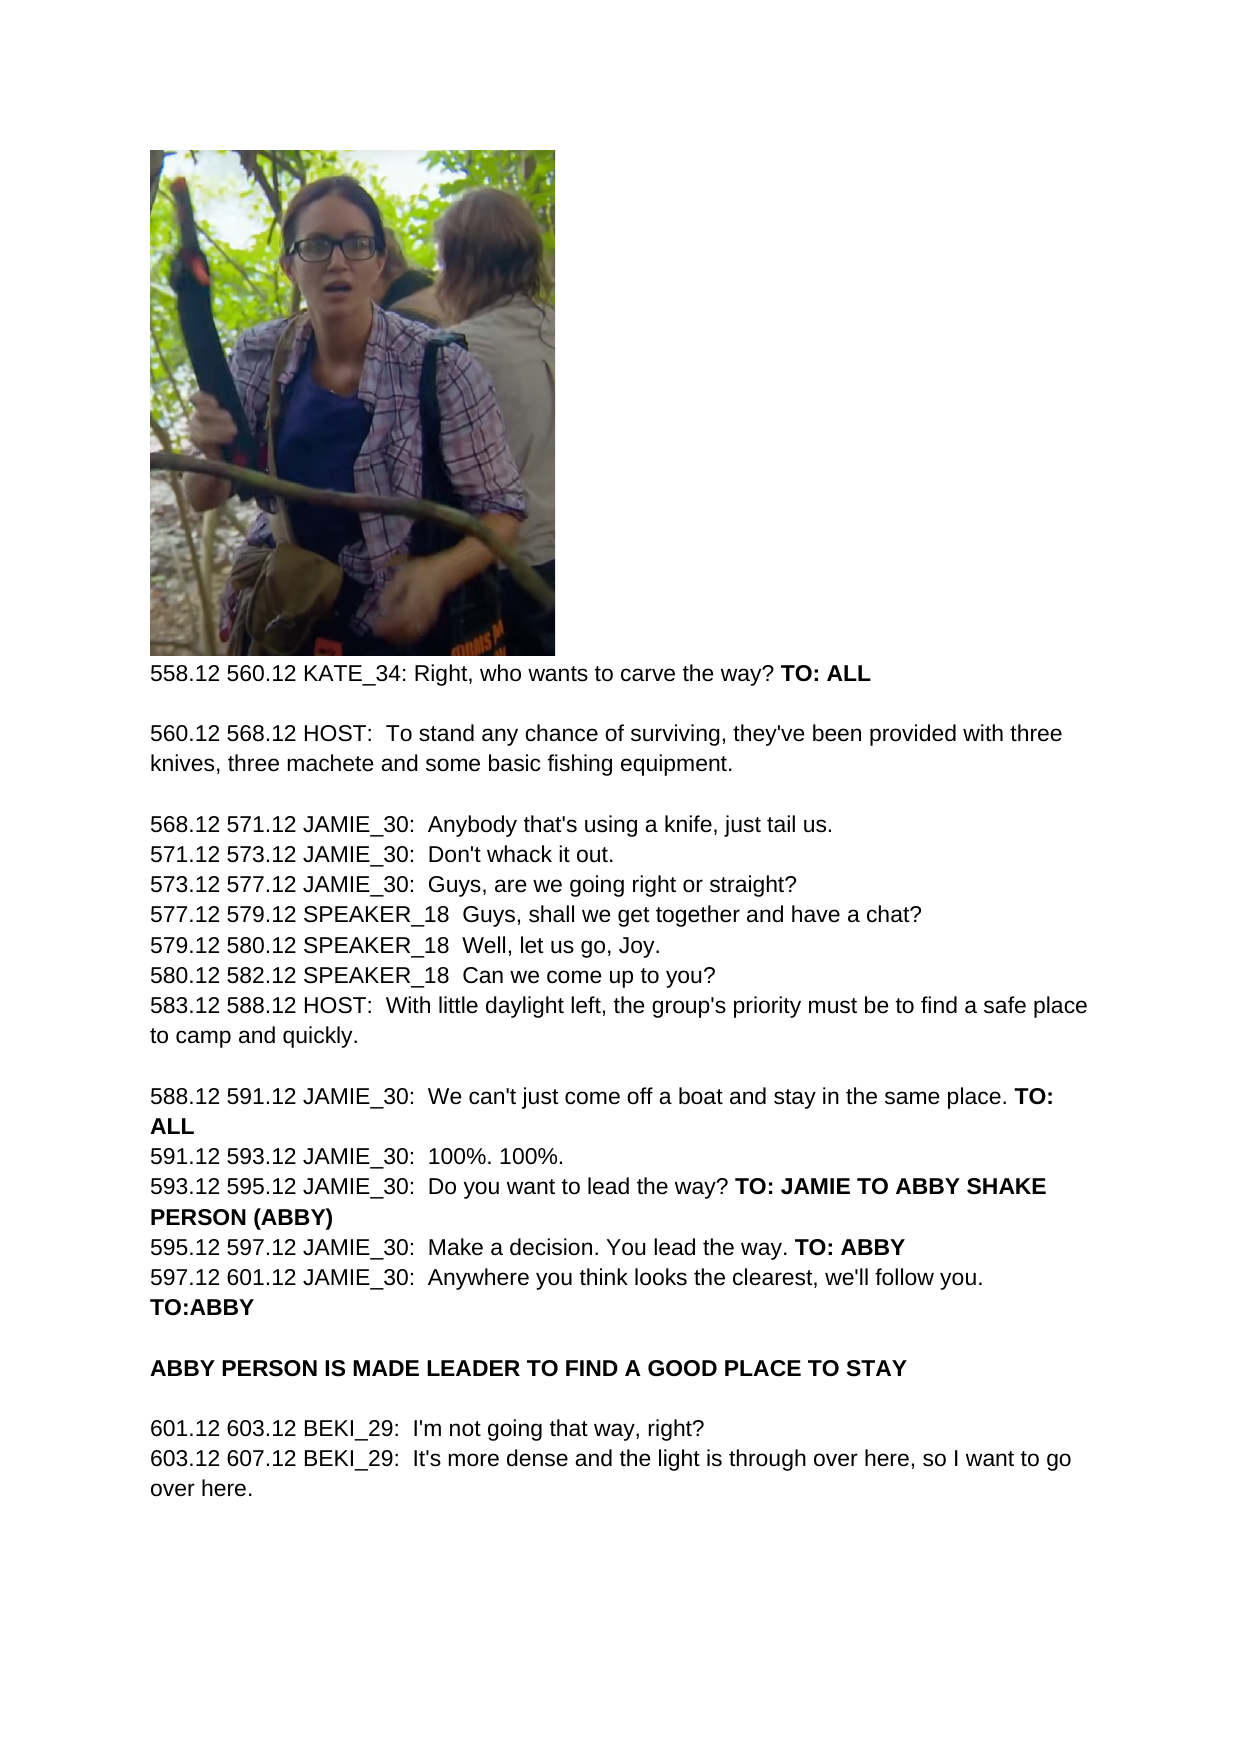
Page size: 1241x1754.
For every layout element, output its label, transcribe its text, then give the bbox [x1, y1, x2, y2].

text 583.12 588.12 HOST: With little daylight left, the group's priority must be to find a safe place to camp and quickly. [150, 992, 1090, 1048]
picture [150, 150, 555, 656]
text 588.12 591.12 JAMIE_30: We can't just come off a boat and stay in the same place. TO: ALL [150, 1083, 1090, 1139]
text 591.12 593.12 JAMIE_30: 100%. 100%. [150, 1143, 1090, 1169]
text 558.12 560.12 KATE_34: Right, who wants to carve the way? TO: ALL [150, 660, 1090, 686]
text 597.12 601.12 JAMIE_30: Anywhere you think looks the clearest, we'll follow you. TO:ABBY [150, 1264, 1090, 1320]
text 573.12 577.12 JAMIE_30: Guys, are we going right or straight? [150, 871, 1090, 897]
text ABBY PERSON IS MADE LEADER TO FIND A GOOD PLACE TO STAY [150, 1354, 1090, 1381]
text 571.12 573.12 JAMIE_30: Don't whack it out. [150, 841, 1090, 867]
text 580.12 582.12 SPEAKER_18 Can we come up to you? [150, 962, 1090, 988]
text 601.12 603.12 BEKI_29: I'm not going that way, right? [150, 1415, 1090, 1441]
text 579.12 580.12 SPEAKER_18 Well, let us go, Joy. [150, 932, 1090, 958]
text 577.12 579.12 SPEAKER_18 Guys, shall we get together and have a chat? [150, 901, 1090, 928]
text 593.12 595.12 JAMIE_30: Do you want to lead the way? TO: JAMIE TO ABBY SHAKE PERSON (ABBY) [150, 1173, 1090, 1230]
text 595.12 597.12 JAMIE_30: Make a decision. You lead the way. TO: ABBY [150, 1234, 1090, 1260]
text 560.12 568.12 HOST: To stand any chance of surviving, they've been provided with three knives, three machete and some basic fishing equipment. [150, 720, 1090, 777]
text 603.12 607.12 BEKI_29: It's more dense and the light is through over here, so I want to go over here. [150, 1445, 1090, 1502]
text 568.12 571.12 JAMIE_30: Anybody that's using a knife, just tail us. [150, 811, 1090, 837]
